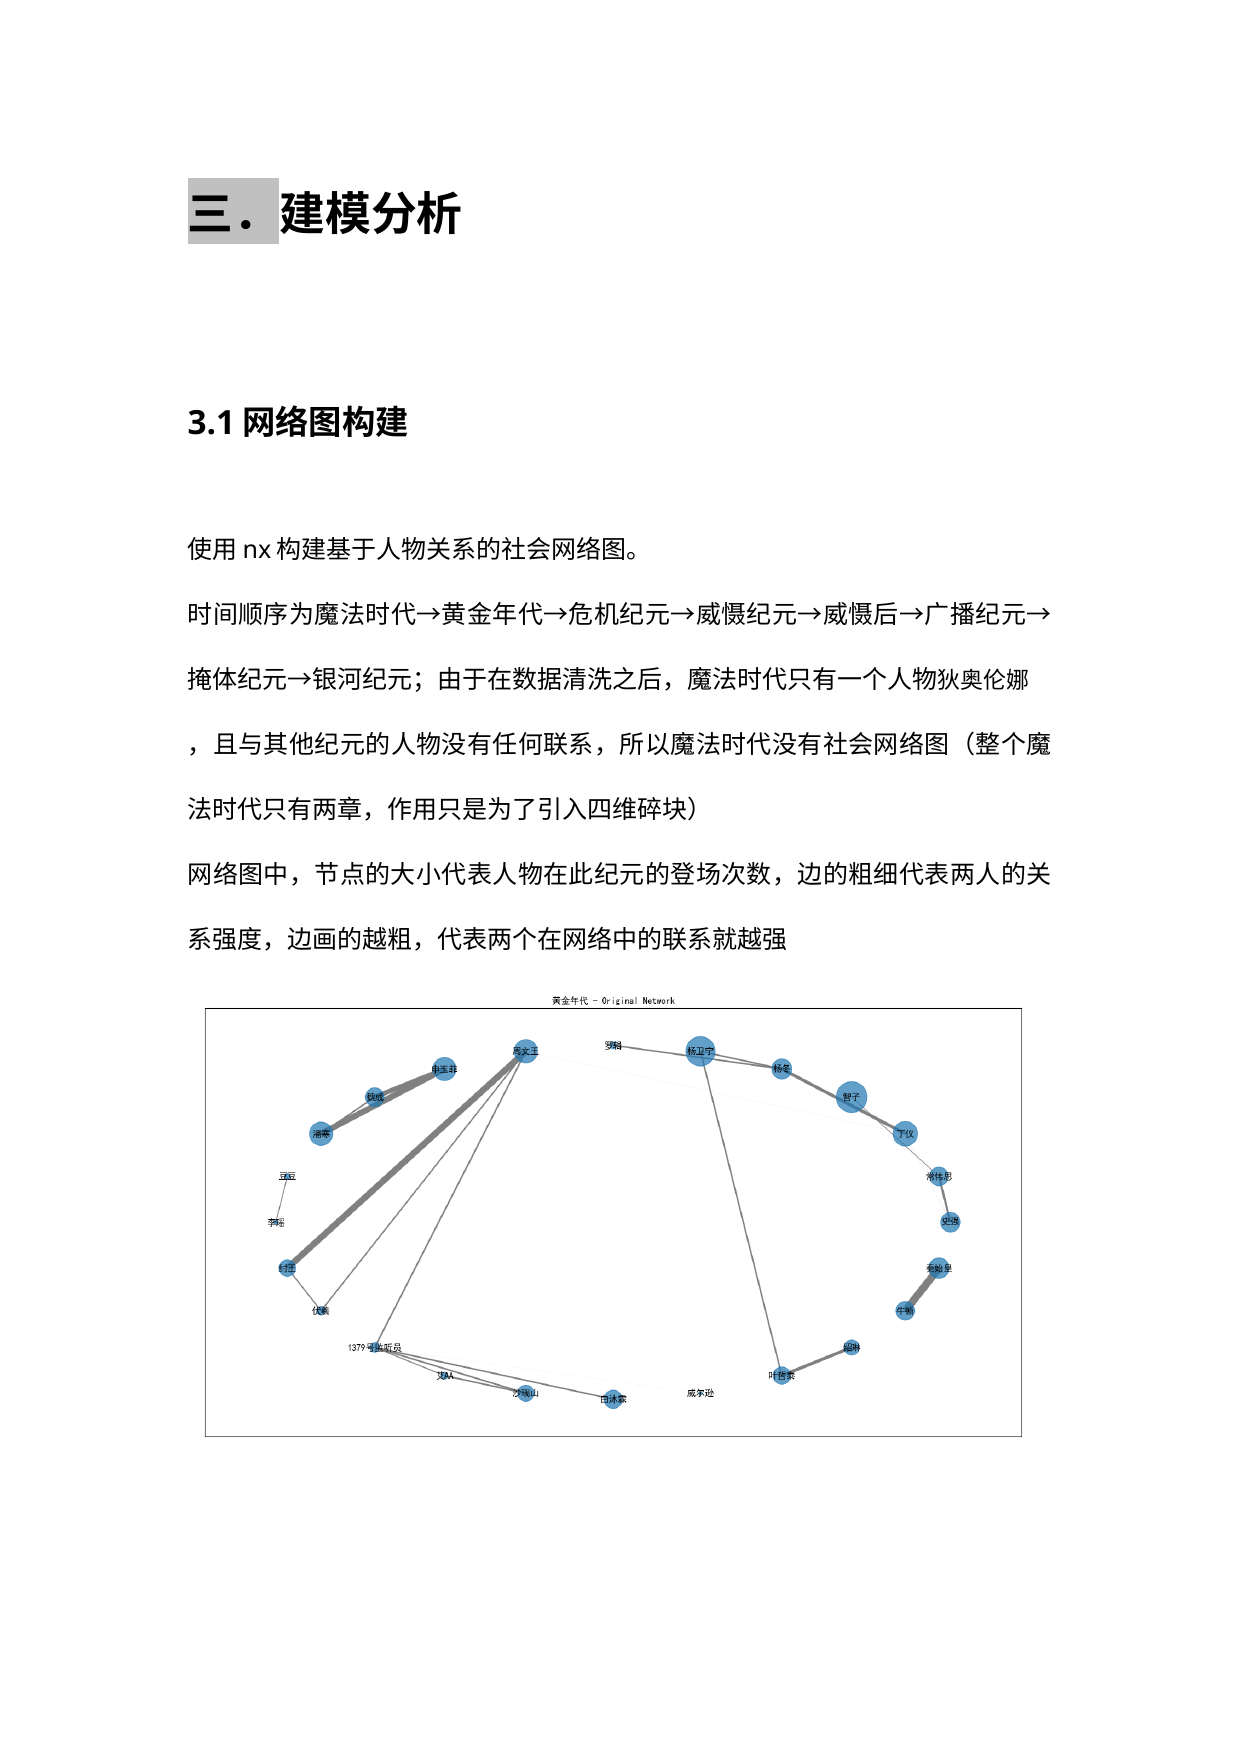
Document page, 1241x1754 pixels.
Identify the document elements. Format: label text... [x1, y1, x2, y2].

text 使用nx构建基于人物关系的社会网络图。 [187, 515, 1053, 580]
subtitle 3.1网络图构建 [187, 387, 1053, 452]
subtitle 三．建模分析 [187, 162, 1053, 259]
picture [187, 969, 1053, 1453]
text ，且与其他纪元的人物没有任何联系，所以魔法时代没有社会网络图（整个魔法时代只有两章，作用只是为了引入四维碎块） [187, 710, 1053, 840]
text 网络图中，节点的大小代表人物在此纪元的登场次数，边的粗细代表两人的关系强度，边画的越粗，代表两个在网络中的联系就越强 [187, 840, 1053, 969]
text 时间顺序为魔法时代→黄金年代→危机纪元→威慑纪元→威慑后→广播纪元→掩体纪元→银河纪元；由于在数据清洗之后，魔法时代只有一个人物狄奥伦娜 [187, 580, 1053, 710]
